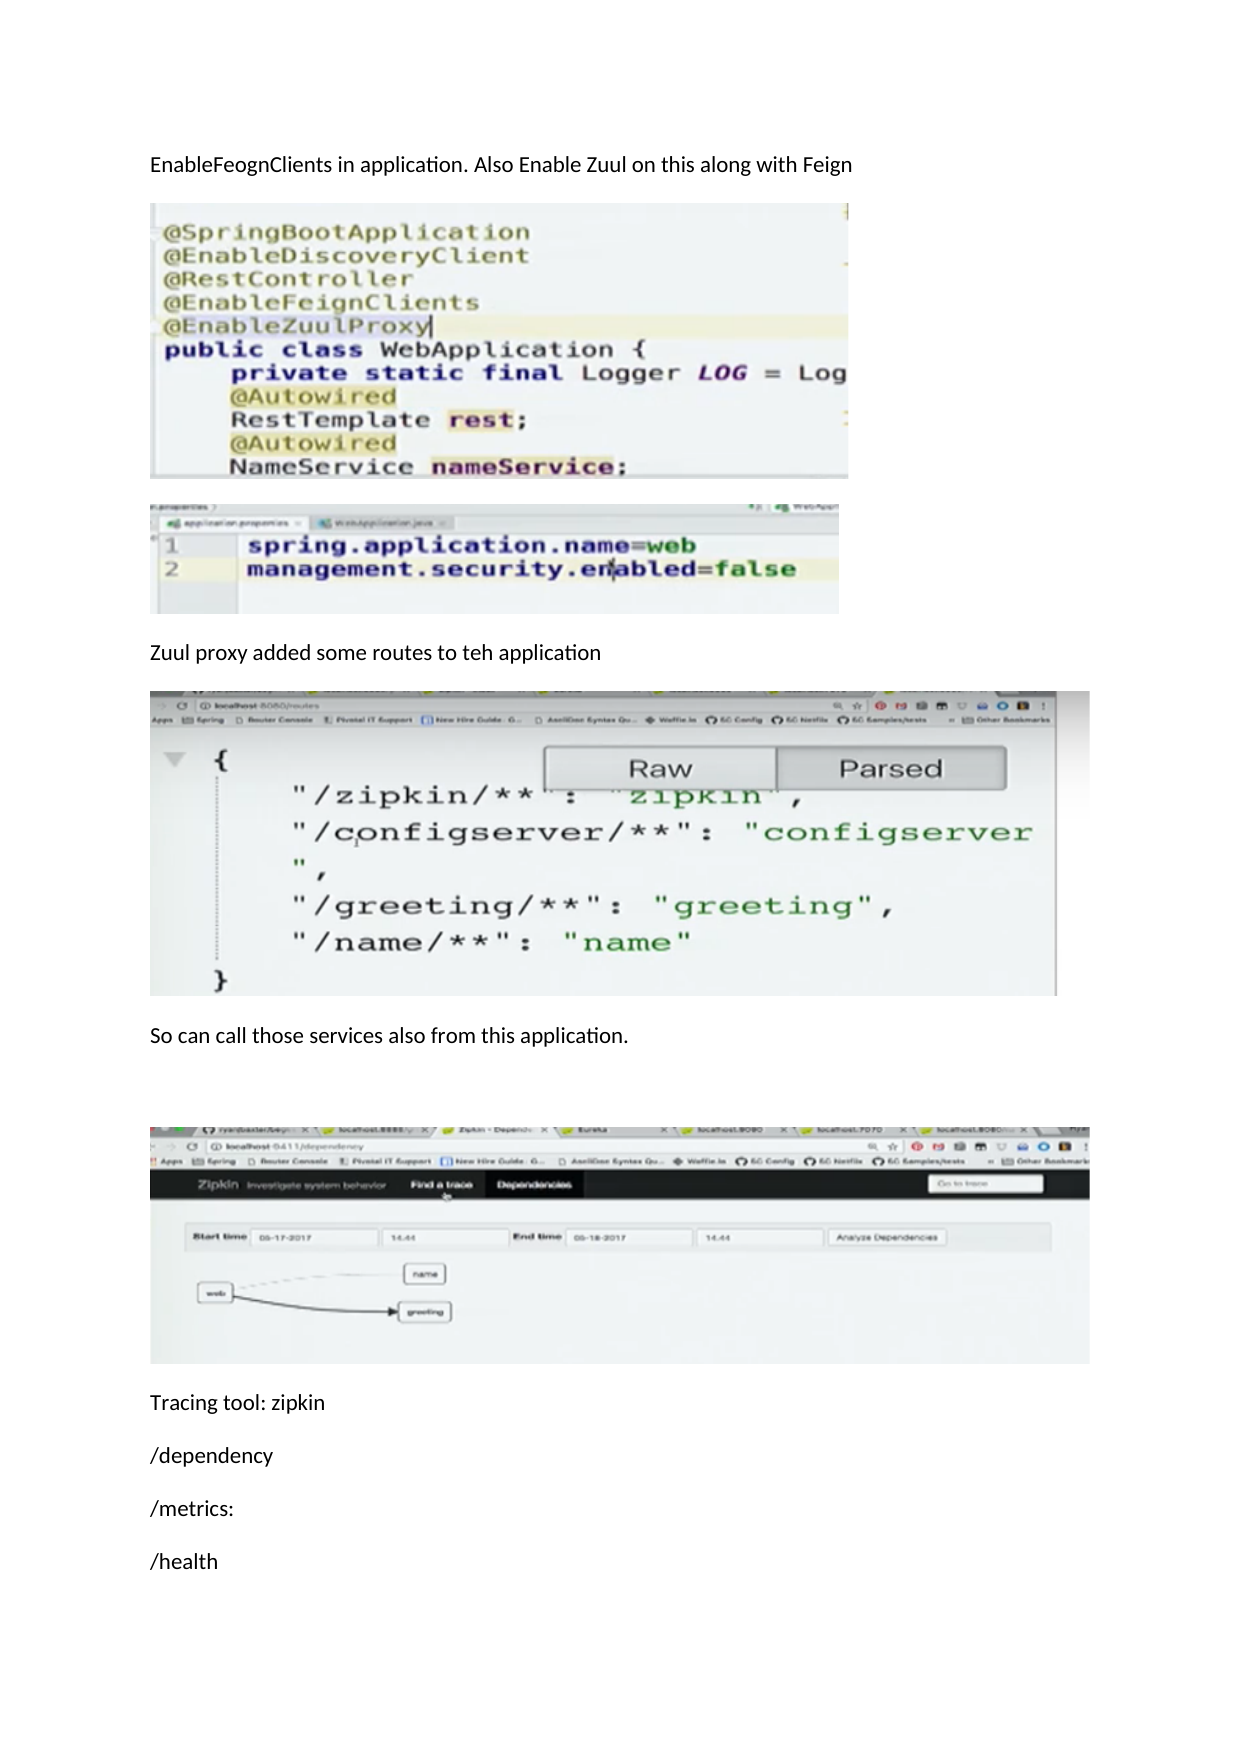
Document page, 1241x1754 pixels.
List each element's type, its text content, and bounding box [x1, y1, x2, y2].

text /metrics: [150, 1494, 1090, 1522]
picture [150, 504, 839, 614]
text Tracing tool: zipkin [150, 1388, 1090, 1416]
text So can call those services also from this application. [150, 1021, 1090, 1049]
text /dependency [150, 1441, 1090, 1469]
picture [150, 691, 1090, 996]
text /health [150, 1547, 1090, 1576]
text EnableFeognClients in application. Also Enable Zuul on this along with Feign [150, 150, 1090, 178]
picture [150, 1127, 1090, 1364]
text Zuul proxy added some routes to teh application [150, 638, 1090, 666]
picture [150, 203, 849, 479]
